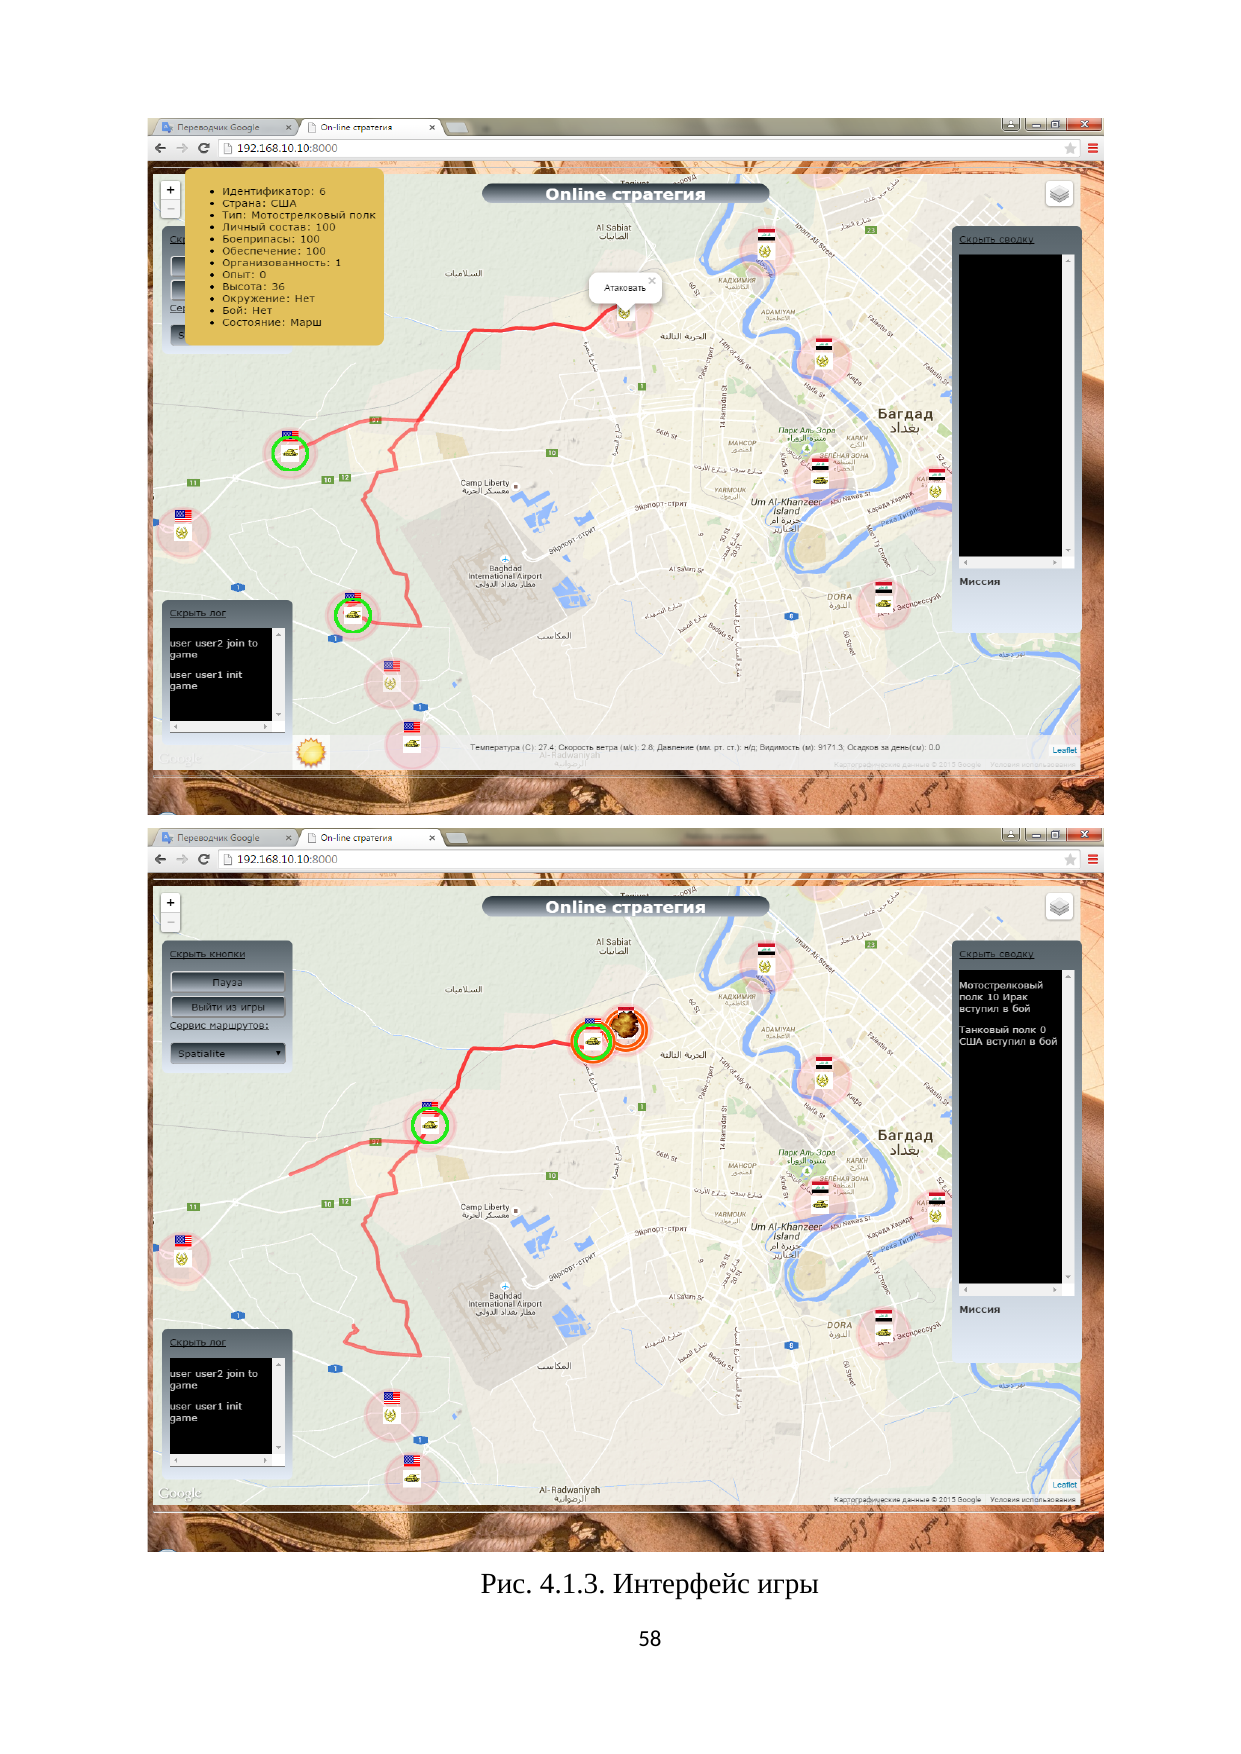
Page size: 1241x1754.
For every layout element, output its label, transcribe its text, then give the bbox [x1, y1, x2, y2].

picture [147, 828, 1104, 1552]
text Рис. 4.1.3. Интерфейс игры [148, 1566, 1152, 1599]
picture [147, 118, 1104, 815]
